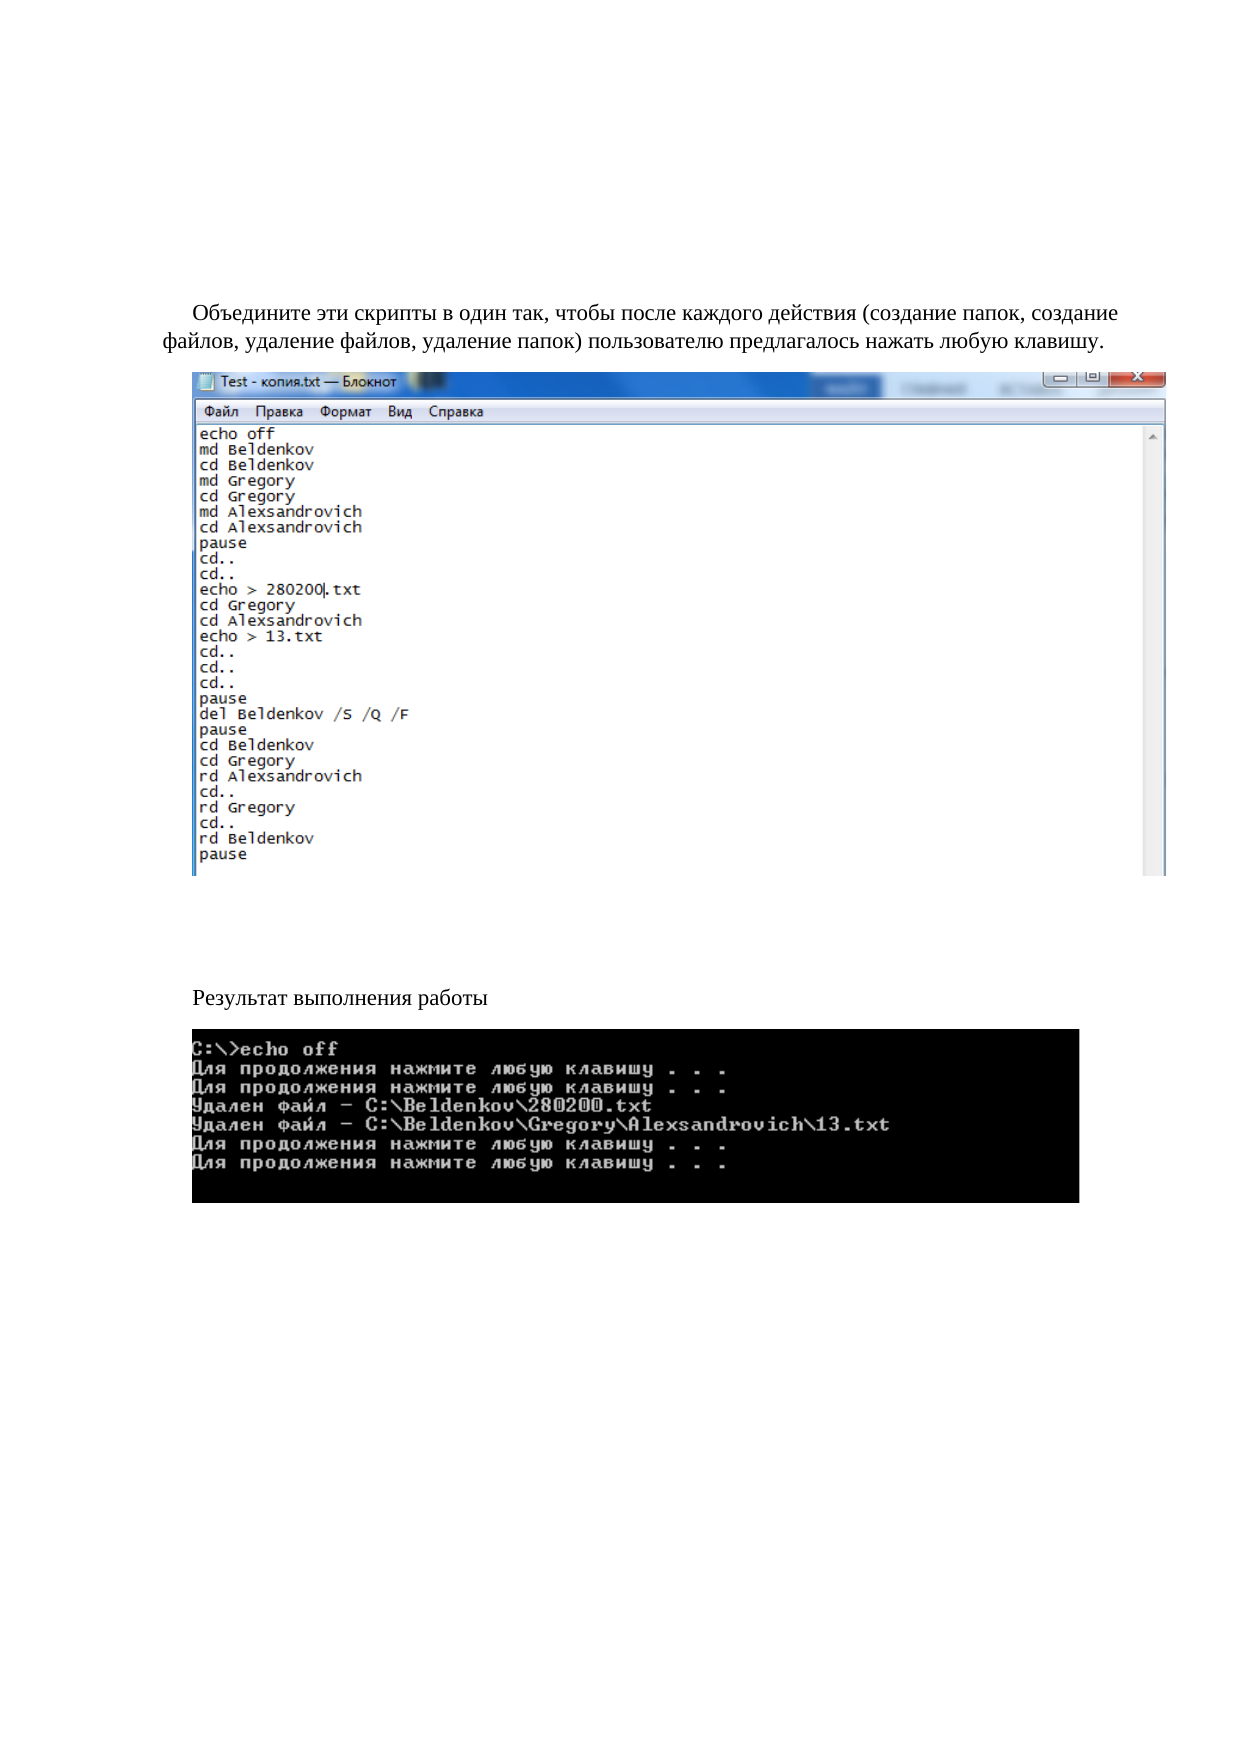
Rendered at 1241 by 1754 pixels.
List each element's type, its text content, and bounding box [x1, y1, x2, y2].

text Объедините эти скрипты в один так, чтобы после каждого действия (создание папок, создание файлов, удаление файлов, удаление папок) пользователю предлагалось нажать любую клавишу. [162, 298, 1152, 353]
picture [192, 372, 1167, 876]
picture [192, 1029, 1080, 1203]
text Результат выполнения работы [162, 984, 1152, 1011]
